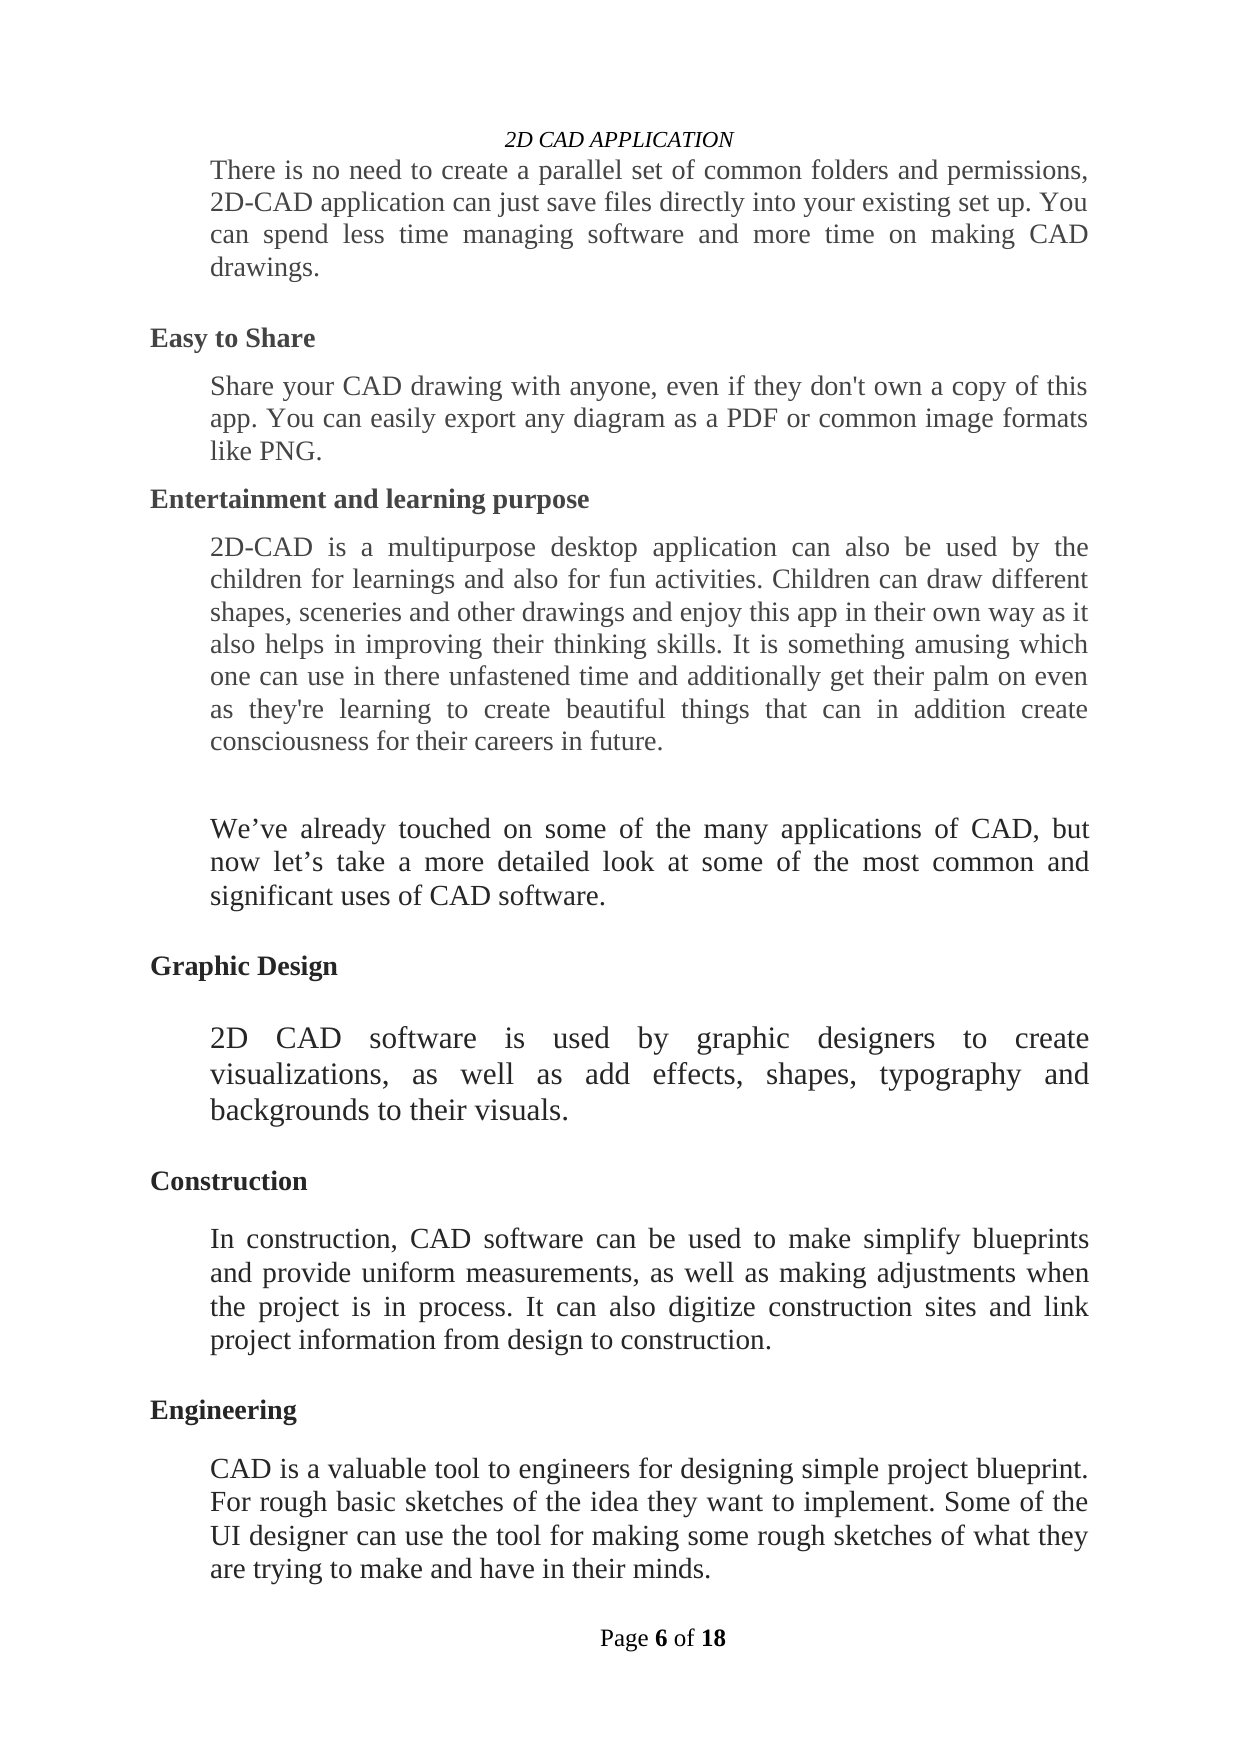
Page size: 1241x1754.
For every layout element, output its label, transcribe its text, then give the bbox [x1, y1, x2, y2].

text Entertainment and learning purpose [150, 482, 1090, 514]
text Share your CAD drawing with anyone, even if they don't own a copy of this app. You can easily export any diagram as a PDF or common image formats like PNG. [210, 369, 1090, 466]
text In construction, CAD software can be used to make simplify blueprints and provide uniform measurements, as well as making adjustments when the project is in process. It can also digitize construction sites and link project information from design to construction. [210, 1222, 1090, 1356]
text 2D-CAD is a multipurpose desktop application can also be used by the children for learnings and also for fun activities. Children can draw different shapes, sceneries and other drawings and enjoy this app in their own way as it also helps in improving their thinking skills. It is something amusing which one can use in there unfastened time and additionally get their palm on even as they're learning to create beautiful things that can in addition create consciousness for their careers in future. [210, 530, 1090, 757]
text Graphic Design [150, 949, 1090, 981]
text 2D CAD software is used by graphic designers to create visualizations, as well as add effects, shapes, typography and backgrounds to their visuals. [210, 1019, 1090, 1127]
text We’ve already touched on some of the many applications of CAD, but now let’s take a more detailed look at some of the most common and significant uses of CAD software. [210, 811, 1090, 912]
subtitle Engineering [150, 1393, 1090, 1426]
text There is no need to create a parallel set of common folders and permissions, 2D-CAD application can just save files directly into your existing set up. You can spend less time managing software and more time on making CAD drawings. [210, 153, 1090, 282]
subtitle Easy to Share [150, 321, 1090, 353]
text CAD is a valuable tool to engineers for designing simple project blueprint. For rough basic sketches of the idea they want to implement. Some of the UI designer can use the tool for making some rough sketches of what they are trying to make and have in their minds. [210, 1451, 1090, 1585]
text Construction [150, 1164, 1090, 1197]
